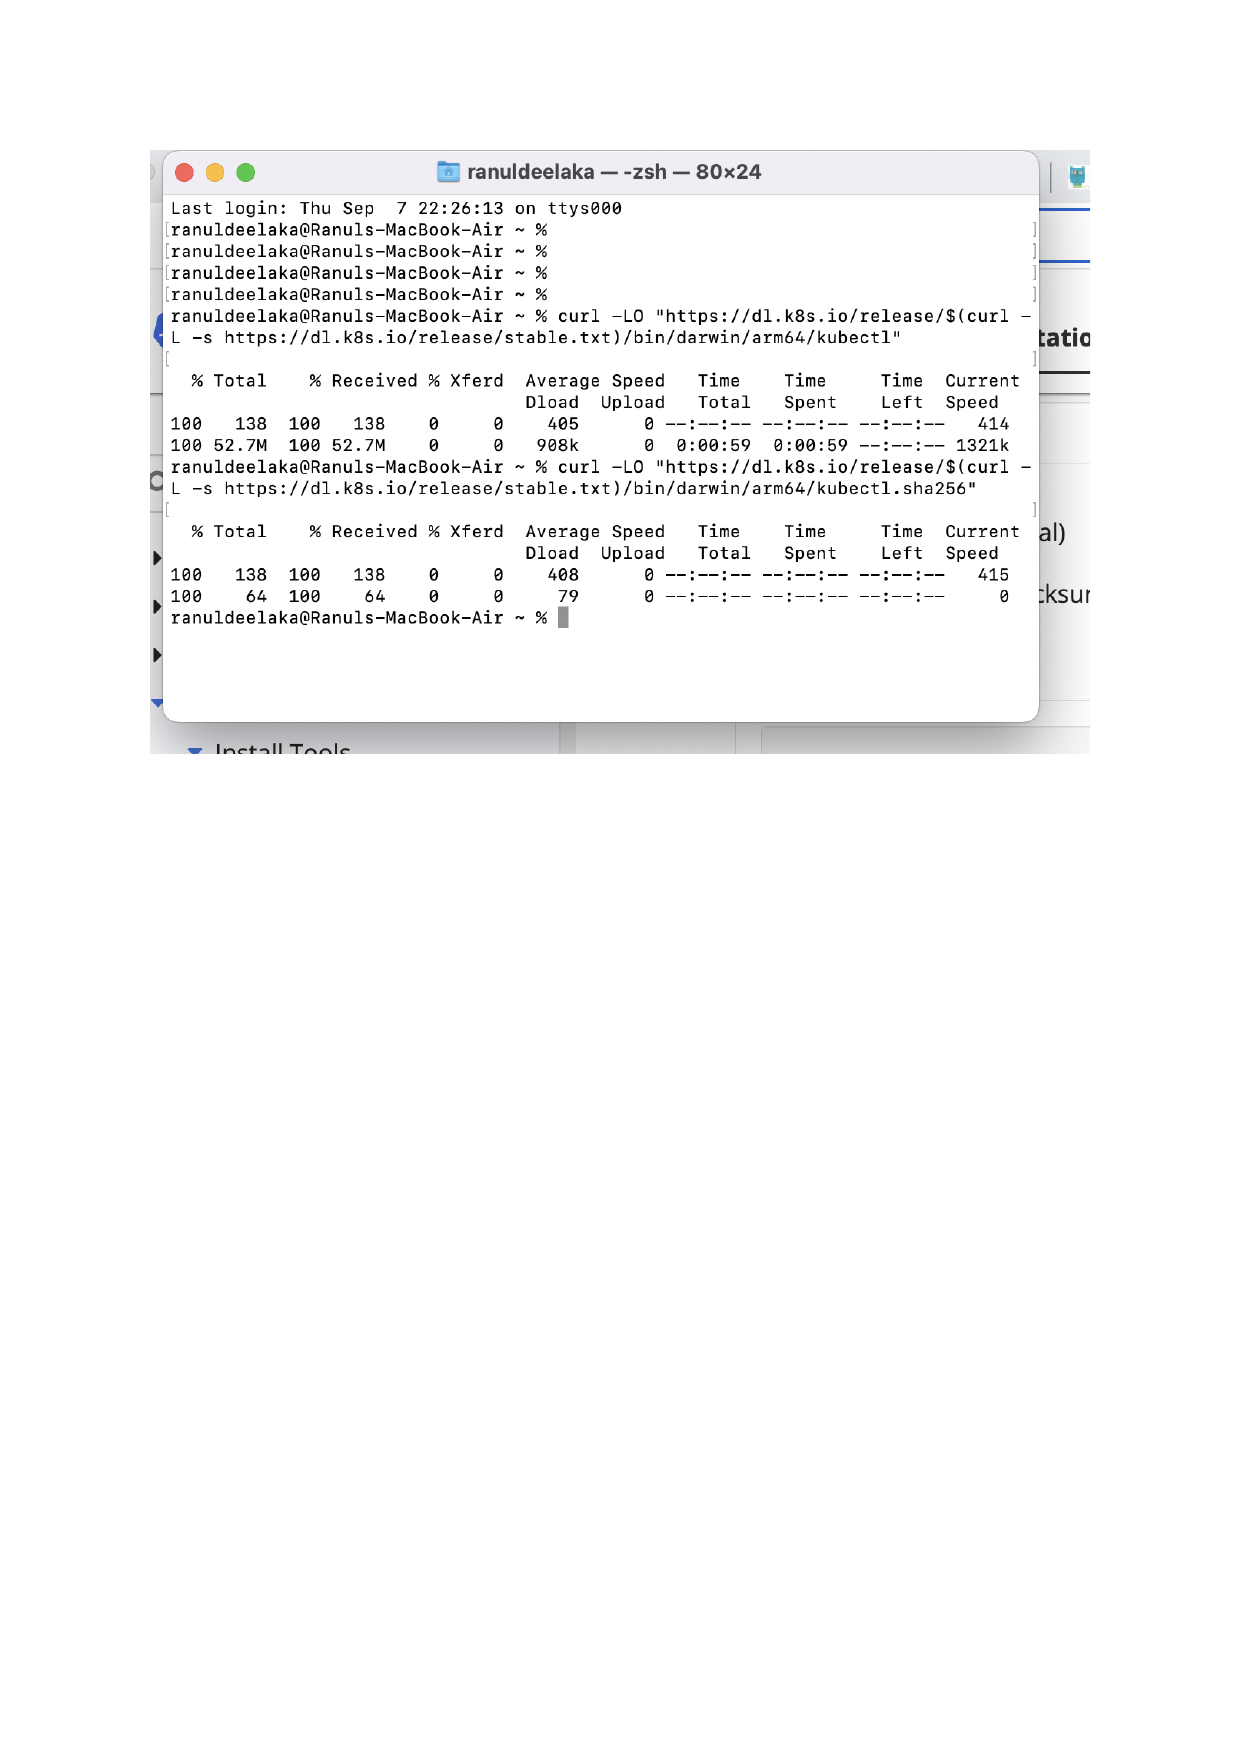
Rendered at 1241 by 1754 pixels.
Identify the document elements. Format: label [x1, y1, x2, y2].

picture [150, 150, 1091, 754]
